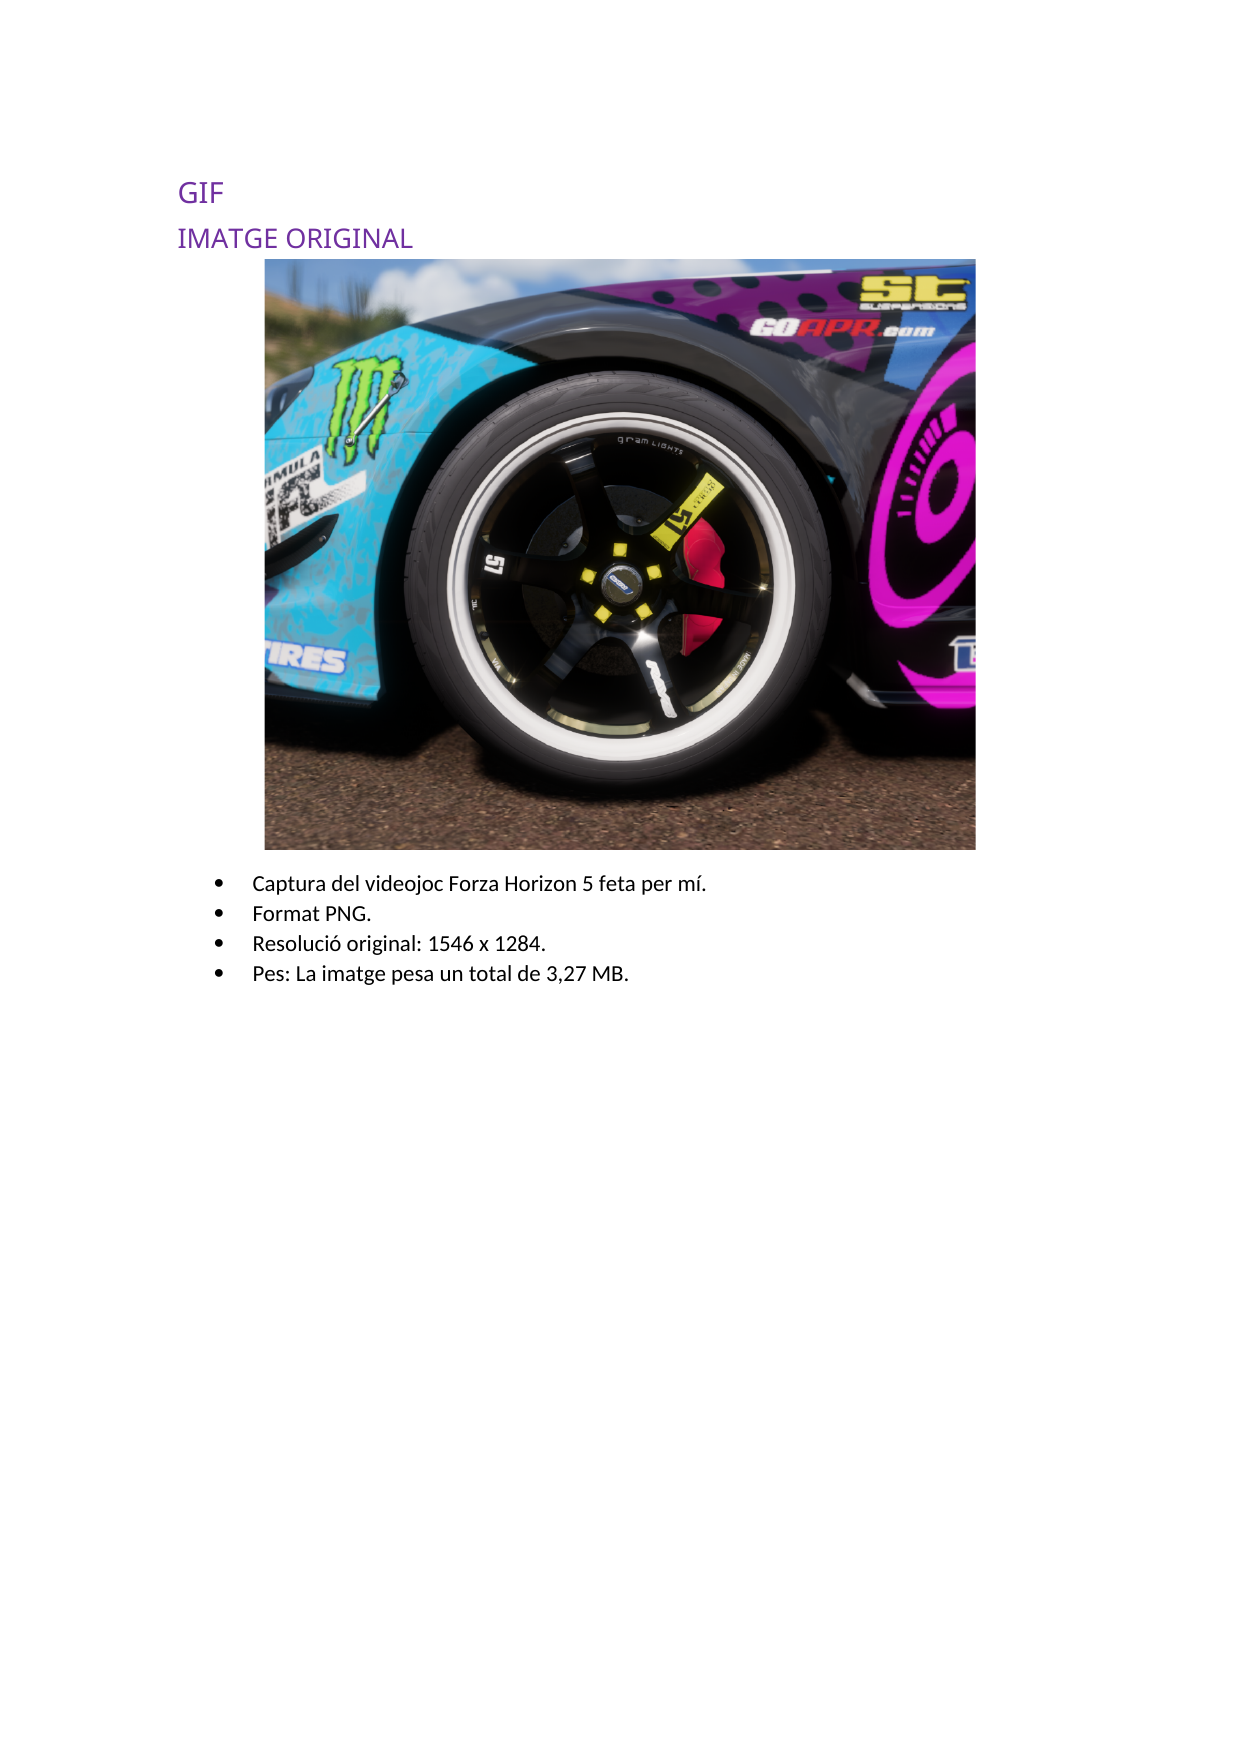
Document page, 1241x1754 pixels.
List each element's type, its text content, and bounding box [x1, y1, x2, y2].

subtitle IMATGE ORIGINAL [177, 219, 1063, 256]
subtitle GIF [177, 173, 1063, 212]
list Format PNG. [215, 899, 1063, 927]
picture [264, 259, 976, 850]
list Pes: La imatge pesa un total de 3,27 MB. [215, 959, 1063, 987]
list Captura del videojoc Forza Horizon 5 feta per mí. [215, 869, 1063, 897]
list Resolució original: 1546 x 1284. [215, 929, 1063, 957]
